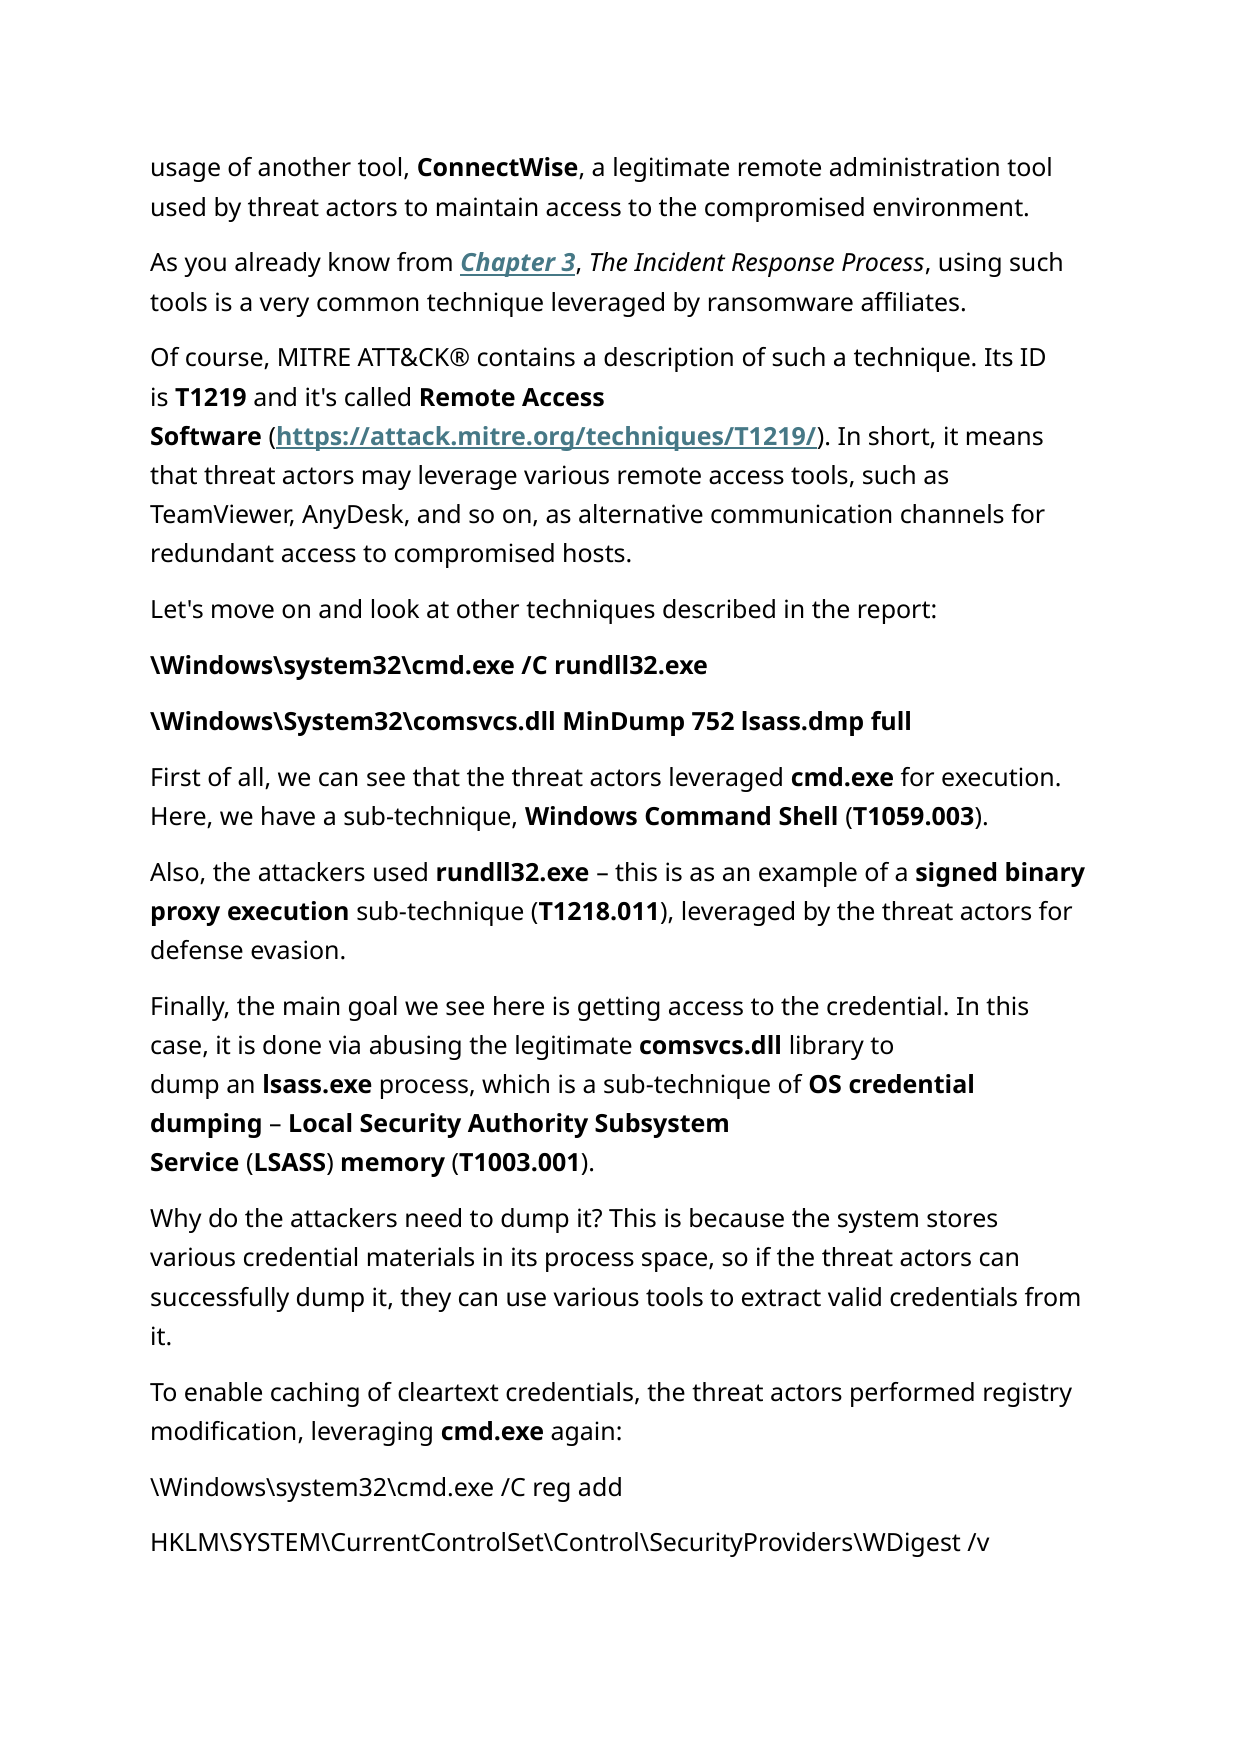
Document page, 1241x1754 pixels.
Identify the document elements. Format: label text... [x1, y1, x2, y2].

text Why do the attackers need to dump it? This is because the system stores various credential materials in its process space, so if the threat actors can successfully dump it, they can use various tools to extract valid credentials from it. [150, 1201, 1090, 1352]
text \Windows\System32\comsvcs.dll MinDump 752 lsass.dmp full [150, 703, 1090, 737]
text \Windows\system32\cmd.exe /C reg add [150, 1469, 1090, 1503]
text Also, the attackers used rundll32.exe – this is as an example of a signed binary proxy execution sub-technique (T1218.011), leveraged by the threat actors for defense evasion. [150, 854, 1090, 967]
text Finally, the main goal we see here is getting access to the credential. In this case, it is done via abusing the legitimate comsvcs.dll library to dump an lsass.exe process, which is a sub-technique of OS credential dumping – Local Security Authority Subsystem Service (LSASS) memory (T1003.001). [150, 988, 1090, 1179]
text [150, 150, 1090, 223]
text To enable caching of cleartext credentials, the threat actors performed registry modification, leveraging cmd.exe again: [150, 1374, 1090, 1447]
text HKLM\SYSTEM\CurrentControlSet\Control\SecurityProviders\WDigest /v [150, 1525, 1090, 1559]
text Of course, MITRE ATT&CK® contains a description of such a technique. Its ID is T1219 and it's called Remote Access Software (https://attack.mitre.org/techniques/T1219/). In short, it means that threat actors may leverage various remote access tools, such as TeamViewer, AnyDesk, and so on, as alternative communication channels for redundant access to compromised hosts. [150, 340, 1090, 570]
text As you already know from Chapter 3, The Incident Response Process, using such tools is a very common technique leveraged by ransomware affiliates. [150, 245, 1090, 318]
text First of all, we can see that the threat actors leveraged cmd.exe for execution. Here, we have a sub-technique, Windows Command Shell (T1059.003). [150, 759, 1090, 832]
text \Windows\system32\cmd.exe /C rundll32.exe [150, 647, 1090, 682]
text Let's move on and look at other techniques described in the report: [150, 592, 1090, 626]
